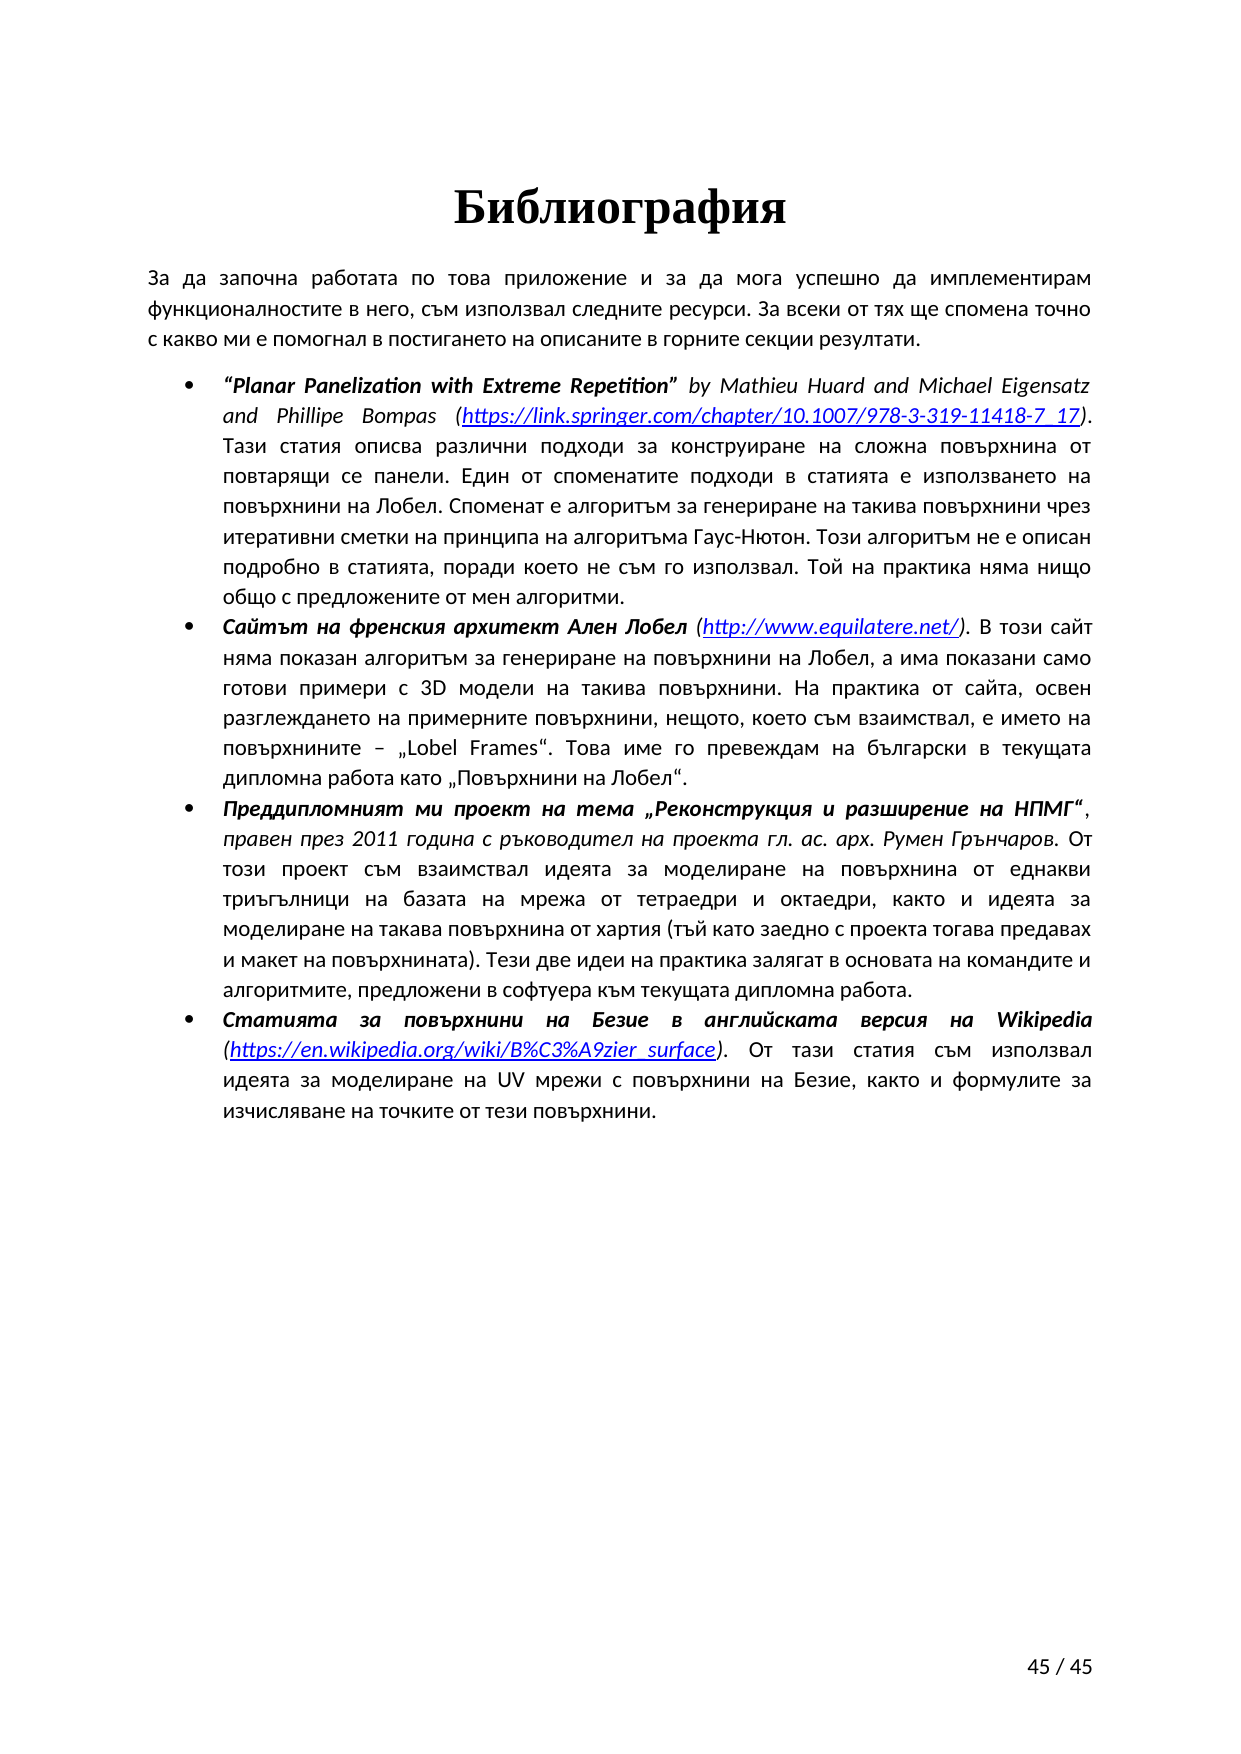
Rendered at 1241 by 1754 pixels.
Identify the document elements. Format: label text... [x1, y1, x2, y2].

list Сайтът на френския архитект Ален Лобел (http://www.equilatere.net/). В този сайт няма показан алгоритъм за генериране на повърхнини на Лобел, а има показани само готови примери с 3D модели на такива повърхнини. На практика от сайта, освен разглеждането на примерните повърхнини, нещото, което съм взаимствал, е името на повърхнините – „Lobel Frames“. Това име го превеждам на български в текущата дипломна работа като „Повърхнини на Лобел“. [185, 612, 1093, 791]
list “Planar Panelization with Extreme Repetition” by Mathieu Huard and Michael Eigensatz and Phillipe Bompas (https://link.springer.com/chapter/10.1007/978-3-319-11418-7_17). Тази статия описва различни подходи за конструиране на сложна повърхнина от повтарящи се панели. Един от споменатите подходи в статията е използването на повърхнини на Лобел. Споменат е алгоритъм за генериране на такива повърхнини чрез итеративни сметки на принципа на алгоритъма Гаус-Нютон. Този алгоритъм не е описан подробно в статията, поради което не съм го използвал. Той на практика няма нищо общо с предложените от мен алгоритми. [185, 371, 1093, 610]
list Преддипломният ми проект на тема „Реконструкция и разширение на НПМГ“, правен през 2011 година с ръководител на проекта гл. ас. арх. Румен Грънчаров. От този проект съм взаимствал идеята за моделиране на повърхнина от еднакви триъгълници на базата на мрежа от тетраедри и октаедри, както и идеята за моделиране на такава повърхнина от хартия (тъй като заедно с проекта тогава предавах и макет на повърхнината). Тези две идеи на практика залягат в основата на командите и алгоритмите, предложени в софтуера към текущата дипломна работа. [185, 794, 1093, 1003]
text За да започна работата по това приложение и за да мога успешно да имплементирам функционалностите в него, съм използвал следните ресурси. За всеки от тях ще спомена точно с какво ми е помогнал в постигането на описаните в горните секции резултати. [148, 263, 1093, 352]
list Статията за повърхнини на Безие в английската версия на Wikipedia (https://en.wikipedia.org/wiki/B%C3%A9zier_surface). От тази статия съм използвал идеята за моделиране на UV мрежи с повърхнини на Безие, както и формулите за изчисляване на точките от тези повърхнини. [185, 1005, 1093, 1124]
subtitle Библиография [148, 177, 1093, 234]
